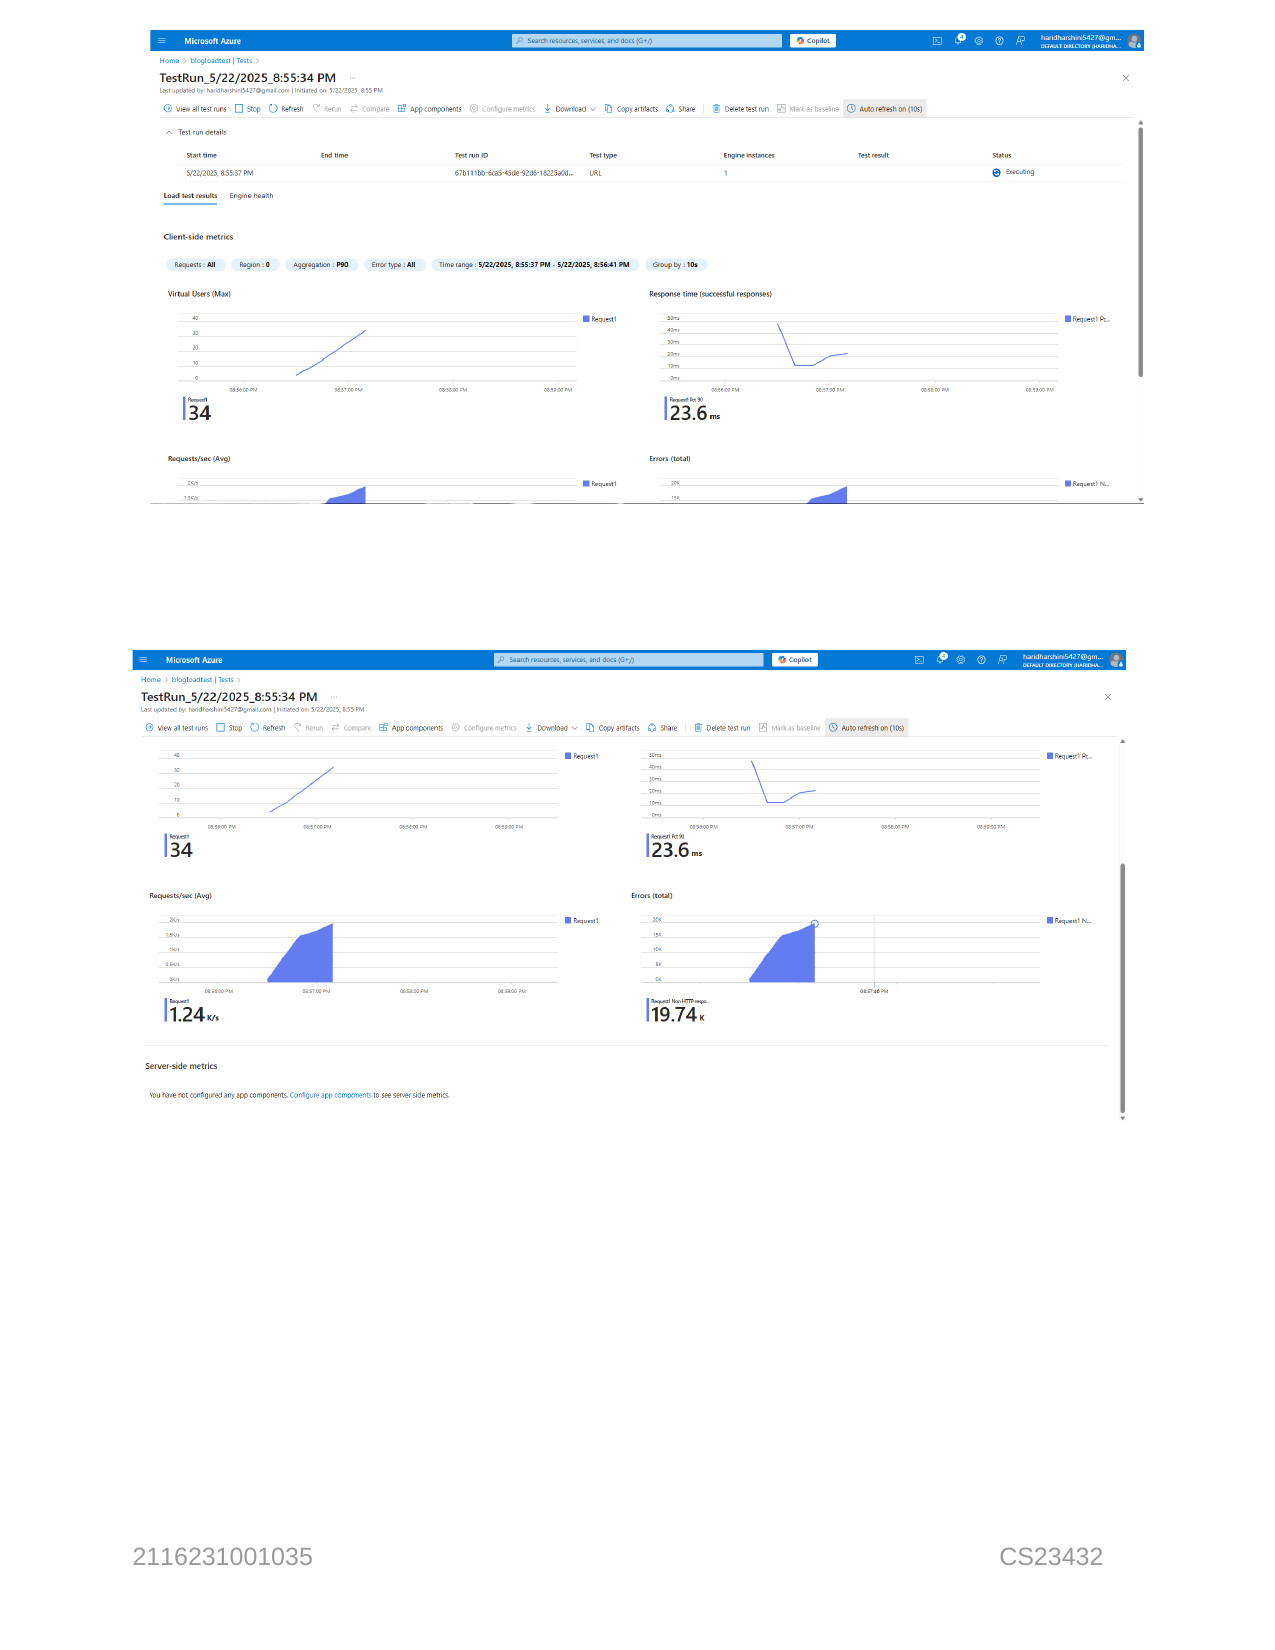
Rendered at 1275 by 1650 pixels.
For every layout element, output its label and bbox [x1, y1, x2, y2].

picture [150, 30, 1144, 504]
picture [132, 650, 1126, 1121]
